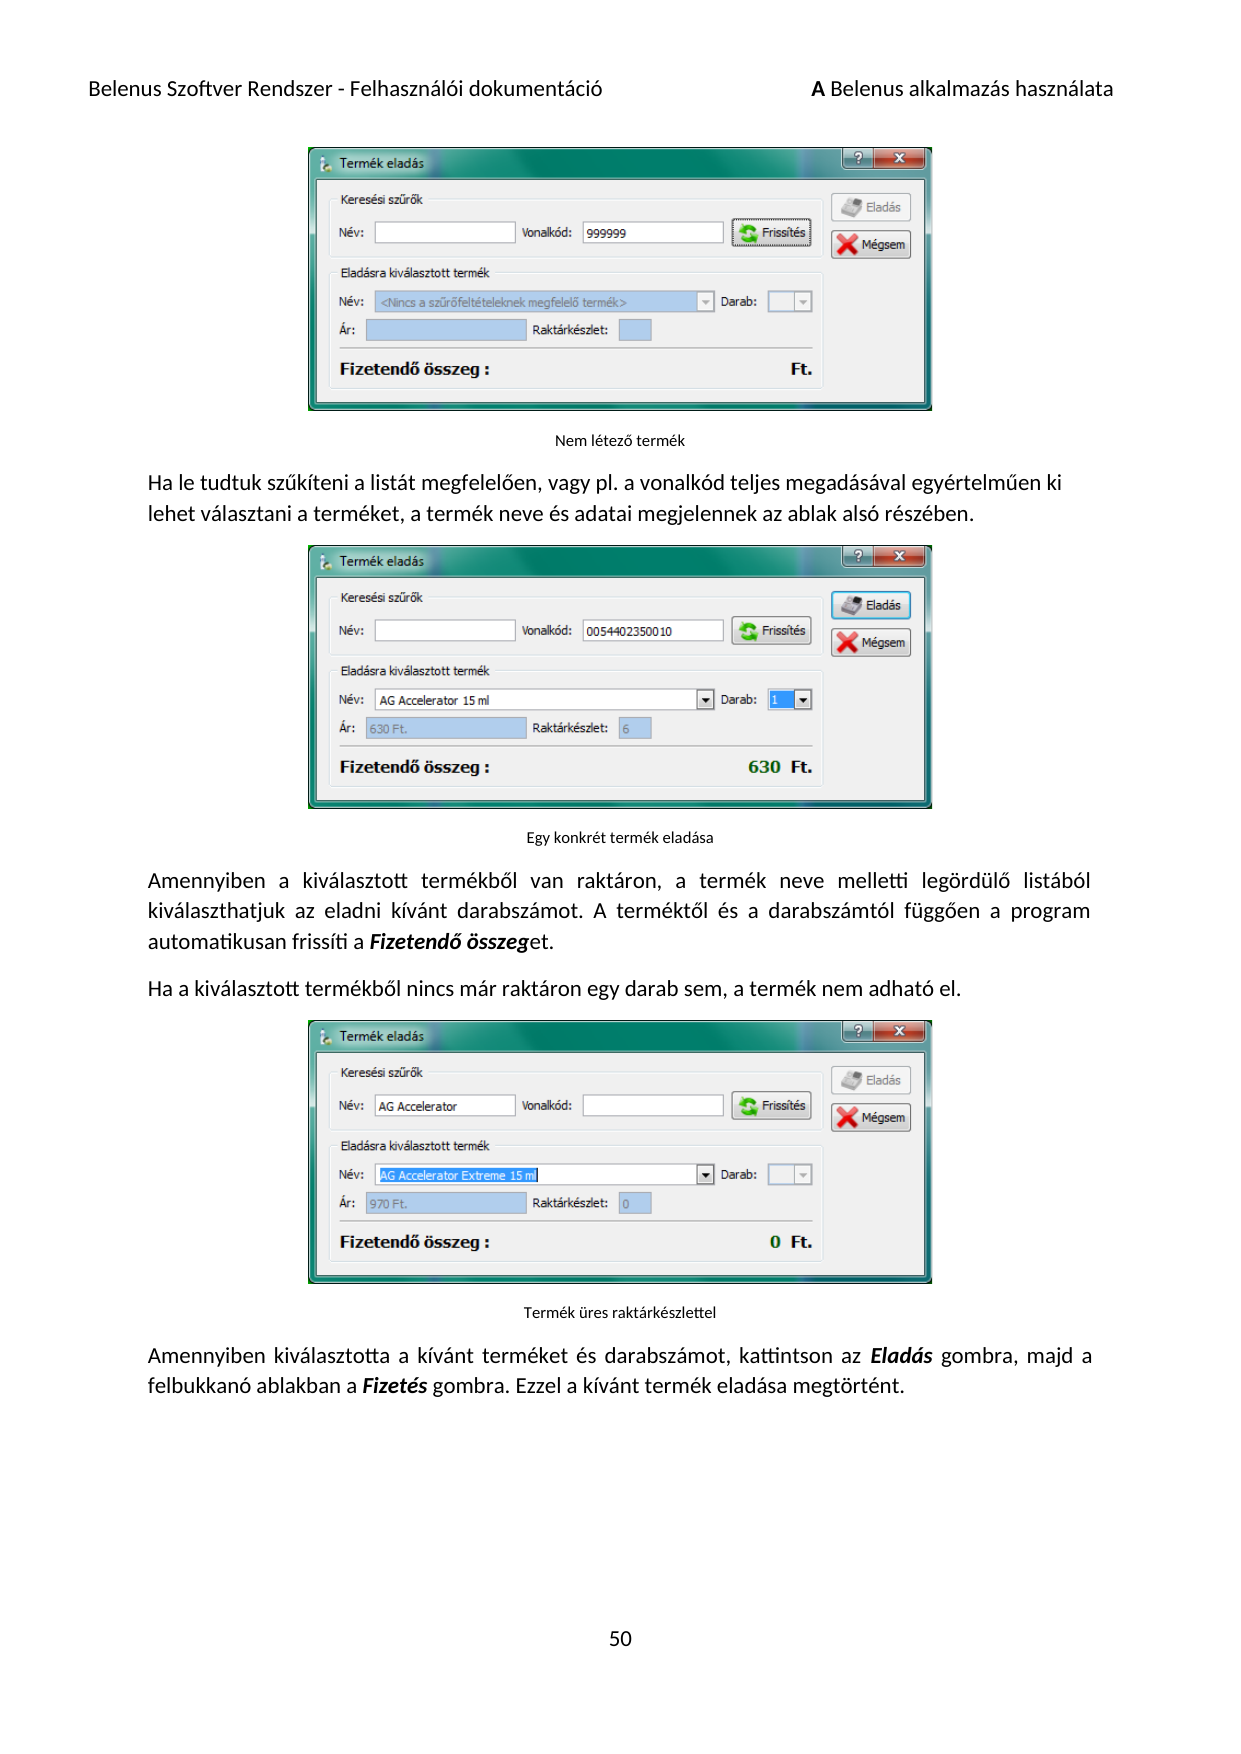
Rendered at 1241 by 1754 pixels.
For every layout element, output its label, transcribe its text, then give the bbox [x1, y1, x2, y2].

text Amennyiben a kiválasztott termékből van raktáron, a termék neve melletti legördülő listából kiválaszthatjuk az eladni kívánt darabszámot. A terméktől és a darabszámtól függően a program automatikusan frissíti a Fizetendő összeget. [148, 866, 1093, 955]
text Amennyiben kiválasztotta a kívánt terméket és darabszámot, kattintson az Eladás gombra, majd a felbukkanó ablakban a Fizetés gombra. Ezzel a kívánt termék eladása megtörtént. [148, 1341, 1093, 1399]
picture [308, 1020, 933, 1284]
picture [308, 545, 933, 809]
text Nem létező termék [148, 430, 1093, 450]
picture [308, 147, 933, 411]
text Ha a kiválasztott termékből nincs már raktáron egy darab sem, a termék nem adható el. [148, 974, 1093, 1002]
text Egy konkrét termék eladása [148, 828, 1093, 848]
text Termék üres raktárkészlettel [148, 1303, 1093, 1323]
text Ha le tudtuk szűkíteni a listát megfelelően, vagy pl. a vonalkód teljes megadásával egyértelműen ki lehet választani a terméket, a termék neve és adatai megjelennek az ablak alsó részében. [148, 468, 1093, 527]
